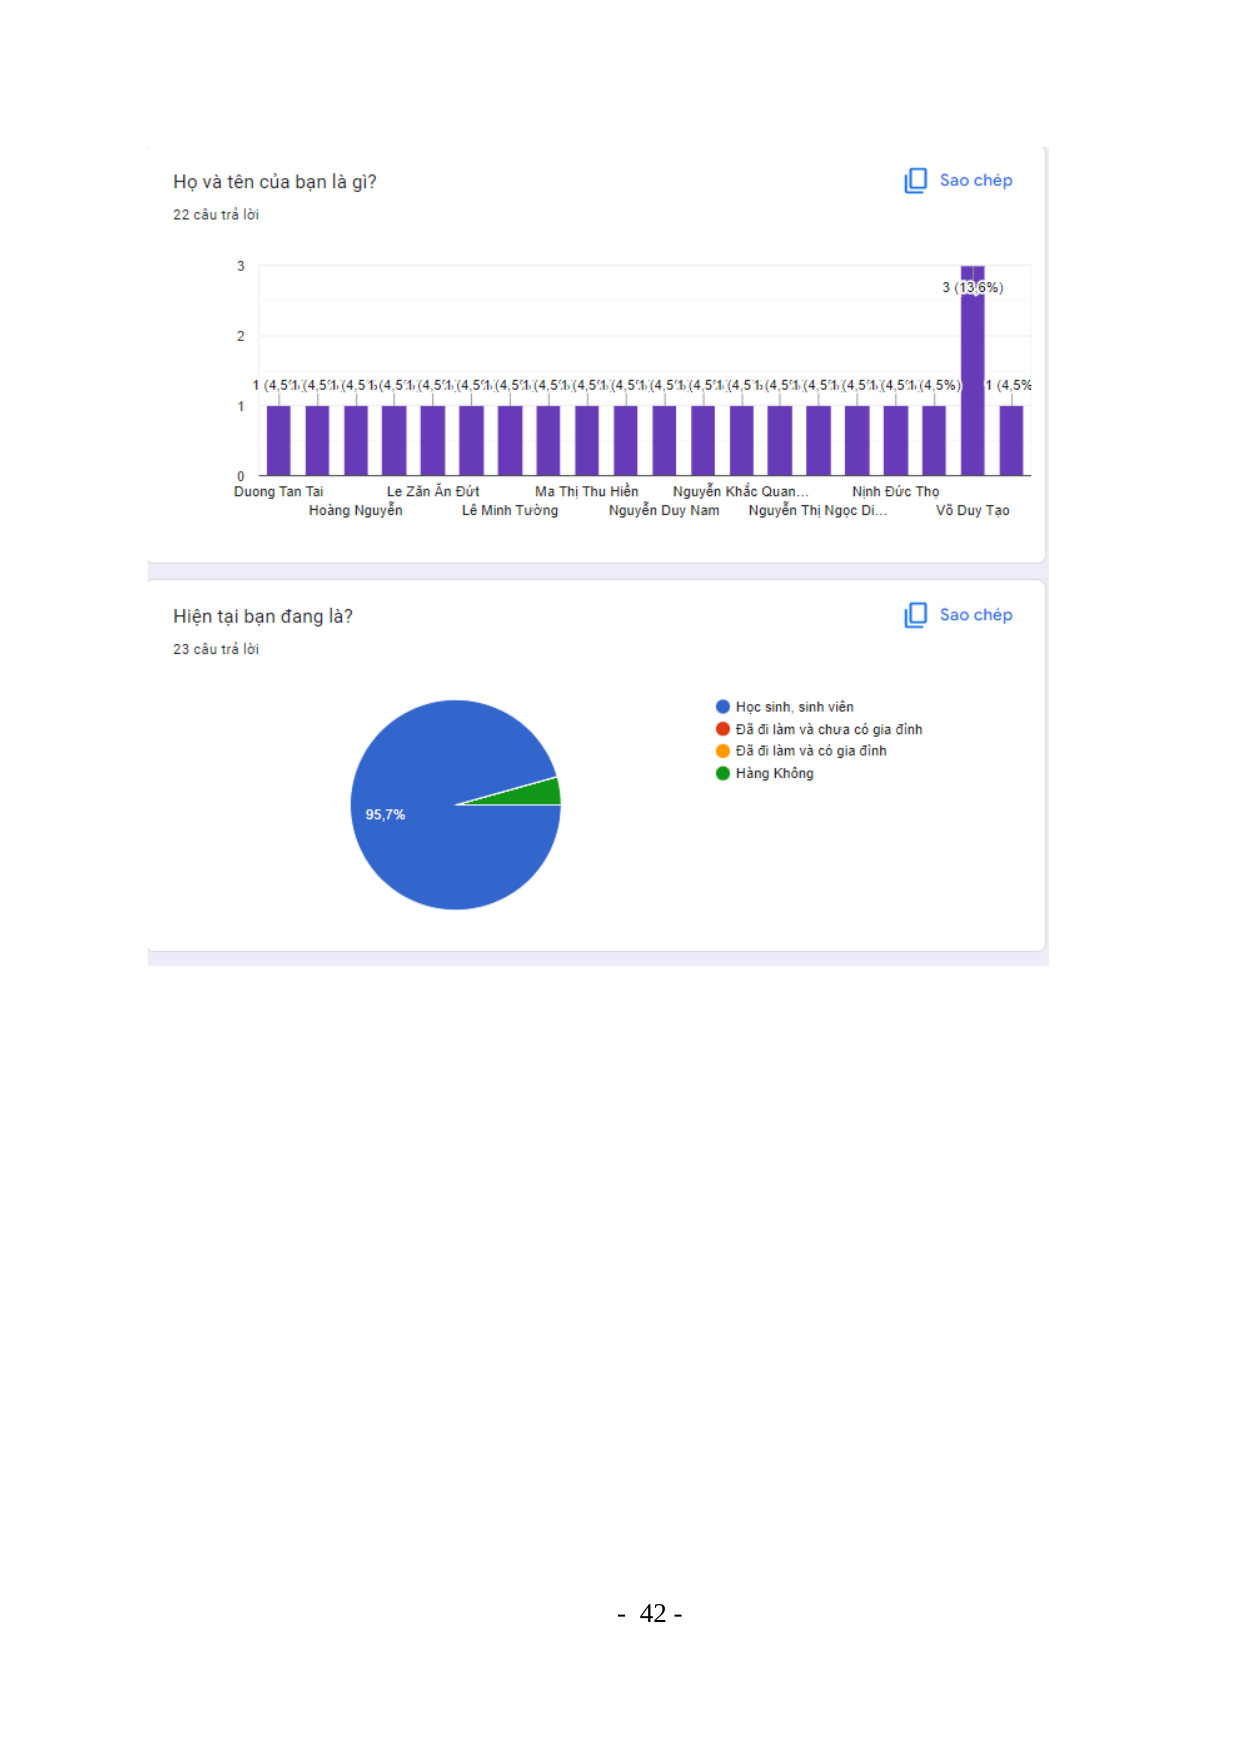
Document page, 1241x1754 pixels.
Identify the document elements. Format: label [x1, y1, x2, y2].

picture [147, 147, 1049, 966]
